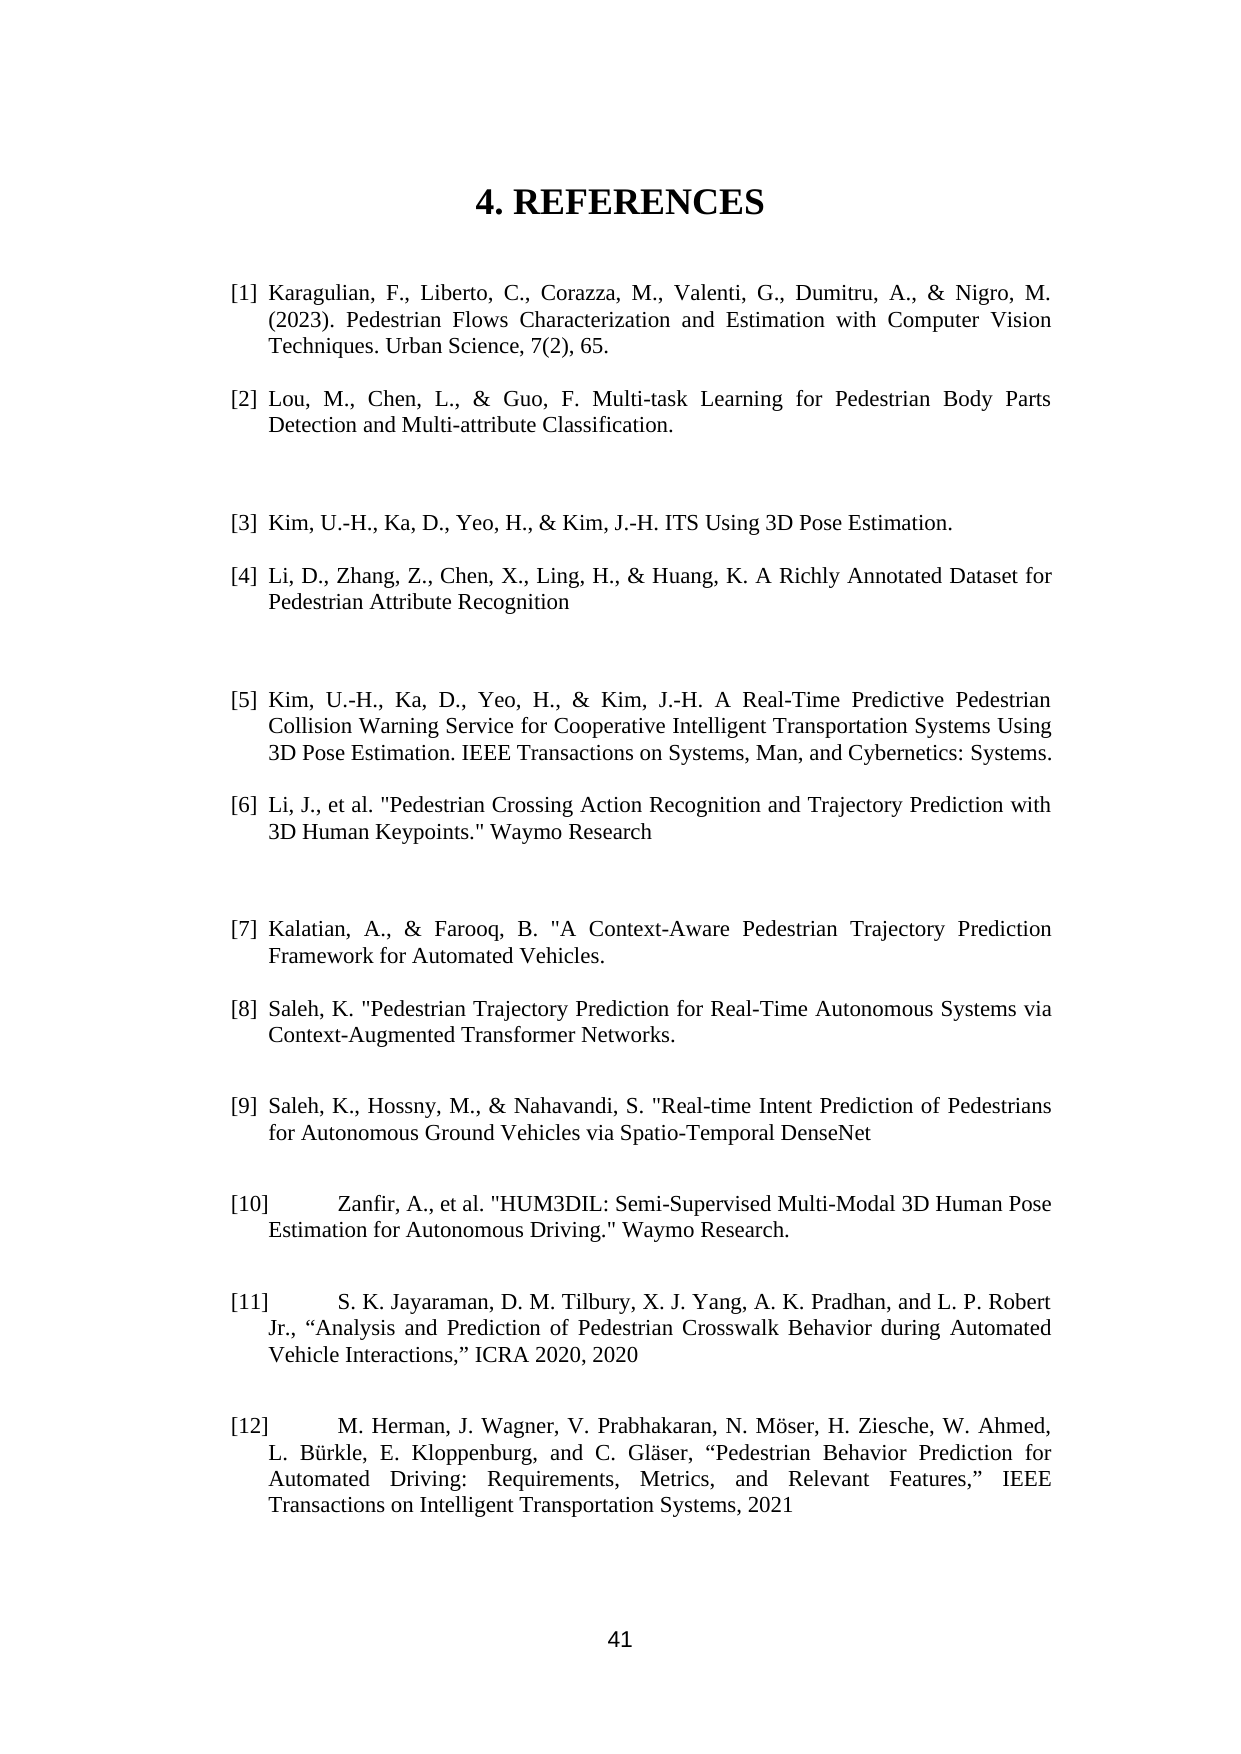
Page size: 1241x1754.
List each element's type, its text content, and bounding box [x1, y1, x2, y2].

list Saleh, K. "Pedestrian Trajectory Prediction for Real-Time Autonomous Systems via Context-Augmented Transformer Networks. [231, 994, 1053, 1047]
list Kim, U.-H., Ka, D., Yeo, H., & Kim, J.-H. ITS Using 3D Pose Estimation. [231, 509, 1053, 535]
list Lou, M., Chen, L., & Guo, F. Multi-task Learning for Pedestrian Body Parts Detection and Multi-attribute Classification. [231, 385, 1053, 438]
list Kim, U.-H., Ka, D., Yeo, H., & Kim, J.-H. A Real-Time Predictive Pedestrian Collision Warning Service for Cooperative Intelligent Transportation Systems Using 3D Pose Estimation. IEEE Transactions on Systems, Man, and Cybernetics: Systems. [231, 686, 1053, 765]
list M. Herman, J. Wagner, V. Prabhakaran, N. Möser, H. Ziesche, W. Ahmed, L. Bürkle, E. Kloppenburg, and C. Gläser, “Pedestrian Behavior Prediction for Automated Driving: Requirements, Metrics, and Relevant Features,” IEEE Transactions on Intelligent Transportation Systems, 2021 [231, 1412, 1053, 1518]
list Li, J., et al. "Pedestrian Crossing Action Recognition and Trajectory Prediction with 3D Human Keypoints." Waymo Research [231, 791, 1053, 844]
list Saleh, K., Hossny, M., & Nahavandi, S. "Real-time Intent Prediction of Pedestrians for Autonomous Ground Vehicles via Spatio-Temporal DenseNet [231, 1092, 1053, 1145]
list Kalatian, A., & Farooq, B. "A Context-Aware Pedestrian Trajectory Prediction Framework for Automated Vehicles. [231, 916, 1053, 968]
list Li, D., Zhang, Z., Chen, X., Ling, H., & Huang, K. A Richly Annotated Dataset for Pedestrian Attribute Recognition [231, 562, 1053, 614]
list S. K. Jayaraman, D. M. Tilbury, X. J. Yang, A. K. Pradhan, and L. P. Robert Jr., “Analysis and Prediction of Pedestrian Crosswalk Behavior during Automated Vehicle Interactions,” ICRA 2020, 2020 [231, 1288, 1053, 1367]
list Karagulian, F., Liberto, C., Corazza, M., Valenti, G., Dumitru, A., & Nigro, M. (2023). Pedestrian Flows Characterization and Estimation with Computer Vision Techniques. Urban Science, 7(2), 65. [231, 279, 1053, 358]
subtitle 4. REFERENCES [187, 179, 1053, 222]
list Zanfir, A., et al. "HUM3DIL: Semi-Supervised Multi-Modal 3D Human Pose Estimation for Autonomous Driving." Waymo Research. [231, 1190, 1053, 1243]
